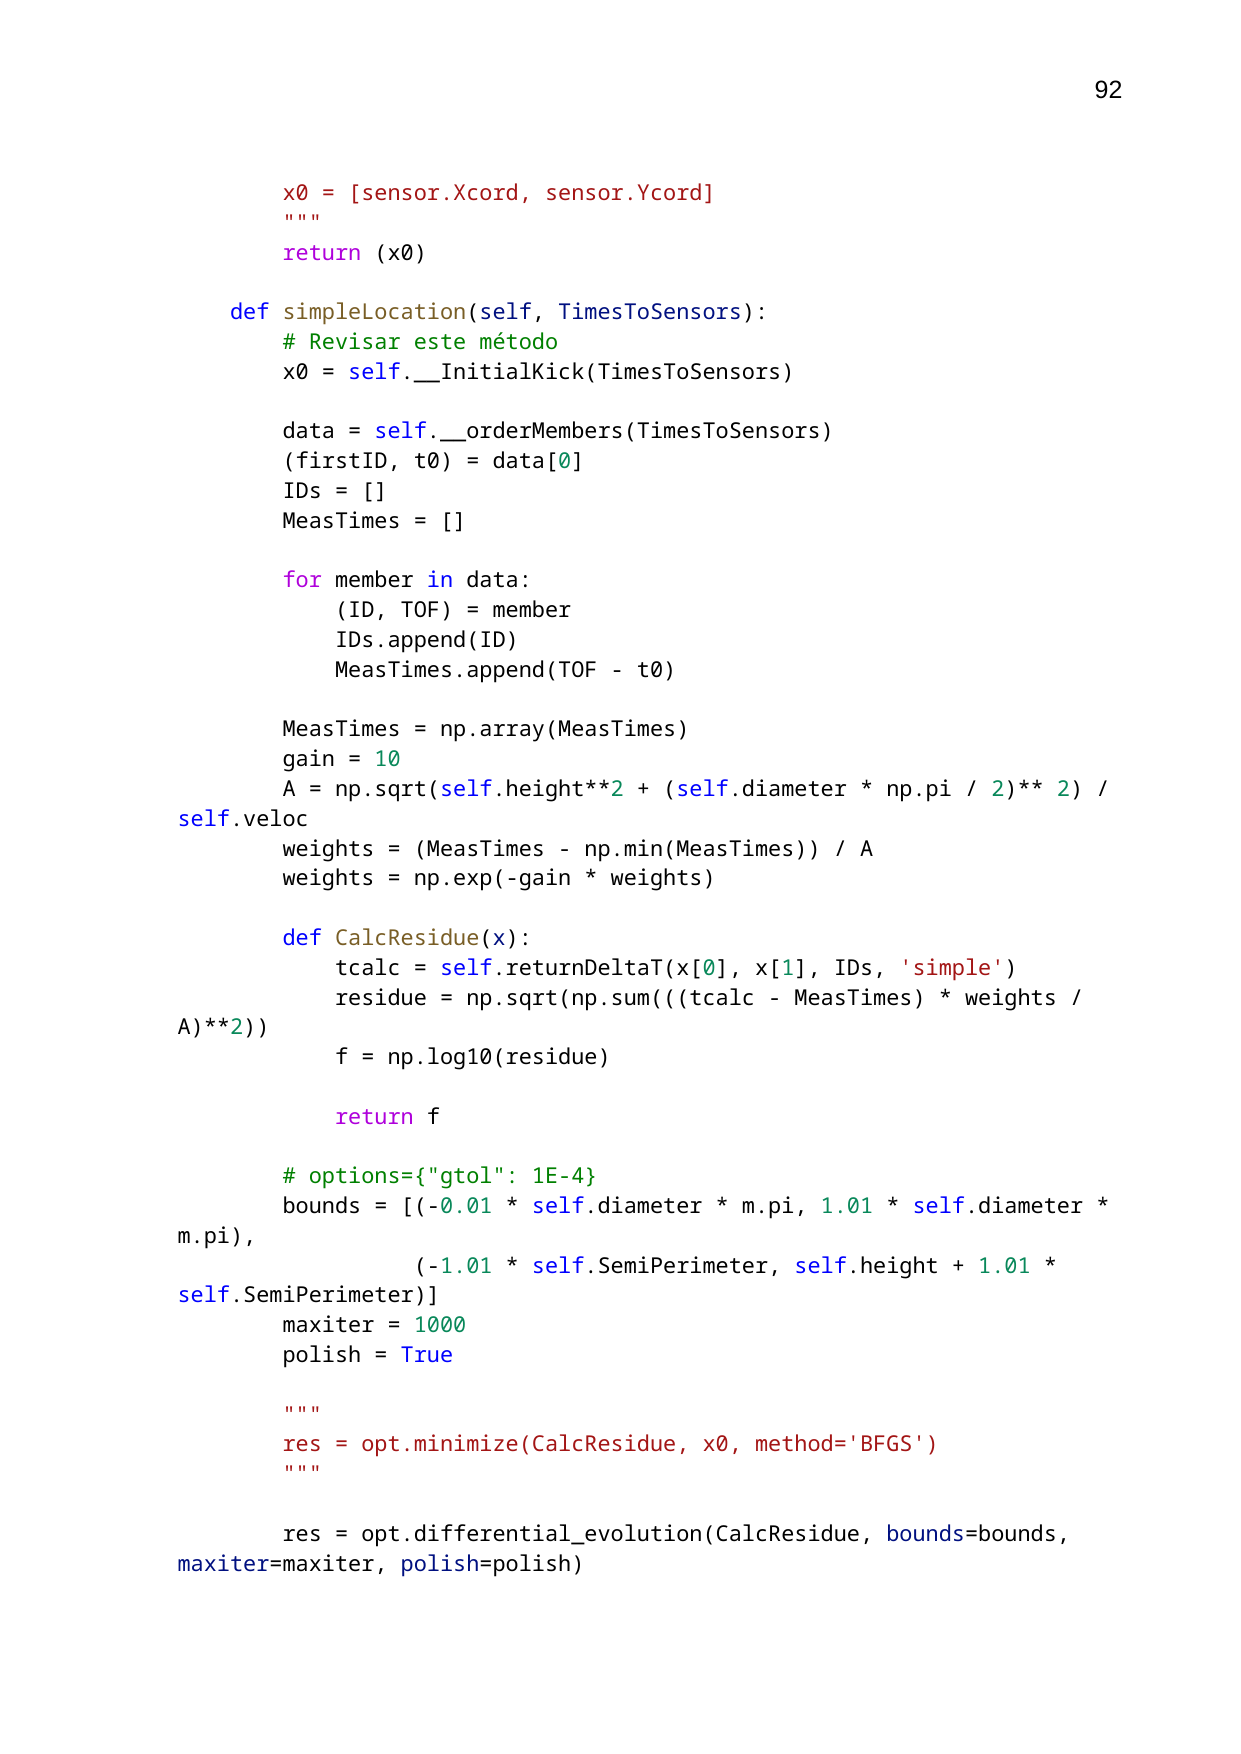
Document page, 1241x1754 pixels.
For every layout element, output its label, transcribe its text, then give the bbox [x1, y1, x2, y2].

text MeasTimes = [] [177, 505, 1122, 535]
text residue = np.sqrt(np.sum(((tcalc - MeasTimes) * weights / A)**2)) [177, 982, 1122, 1041]
text data = self.__orderMembers(TimesToSensors) [177, 416, 1122, 445]
text IDs = [] [177, 475, 1122, 505]
text gain = 10 [177, 743, 1122, 773]
text (ID, TOF) = member [177, 594, 1122, 624]
text def CalcResidue(x): [177, 922, 1122, 952]
text res = opt.minimize(CalcResidue, x0, method='BFGS') [177, 1428, 1122, 1458]
text A = np.sqrt(self.height**2 + (self.diameter * np.pi / 2)** 2) / self.veloc [177, 773, 1122, 833]
text x0 = [sensor.Xcord, sensor.Ycord] [177, 177, 1122, 207]
text for member in data: [177, 564, 1122, 594]
text x0 = self.__InitialKick(TimesToSensors) [177, 356, 1122, 386]
text (firstID, t0) = data[0] [177, 445, 1122, 475]
text (-1.01 * self.SemiPerimeter, self.height + 1.01 * self.SemiPerimeter)] [177, 1250, 1122, 1309]
text # options={"gtol": 1E-4} [177, 1160, 1122, 1190]
text def simpleLocation(self, TimesToSensors): [177, 296, 1122, 326]
text res = opt.differential_evolution(CalcResidue, bounds=bounds, maxiter=maxiter, polish=polish) [177, 1518, 1122, 1577]
text MeasTimes = np.array(MeasTimes) [177, 713, 1122, 743]
text """ [177, 207, 1122, 237]
text weights = (MeasTimes - np.min(MeasTimes)) / A [177, 833, 1122, 862]
text MeasTimes.append(TOF - t0) [177, 654, 1122, 684]
text return f [177, 1101, 1122, 1131]
text """ [177, 1399, 1122, 1428]
text # Revisar este método [177, 326, 1122, 356]
text f = np.log10(residue) [177, 1041, 1122, 1071]
text weights = np.exp(-gain * weights) [177, 862, 1122, 892]
text polish = True [177, 1339, 1122, 1369]
text """ [177, 1458, 1122, 1488]
text IDs.append(ID) [177, 624, 1122, 654]
text tcalc = self.returnDeltaT(x[0], x[1], IDs, 'simple') [177, 952, 1122, 982]
text bounds = [(-0.01 * self.diameter * m.pi, 1.01 * self.diameter * m.pi), [177, 1190, 1122, 1250]
text maxiter = 1000 [177, 1309, 1122, 1339]
text return (x0) [177, 237, 1122, 267]
